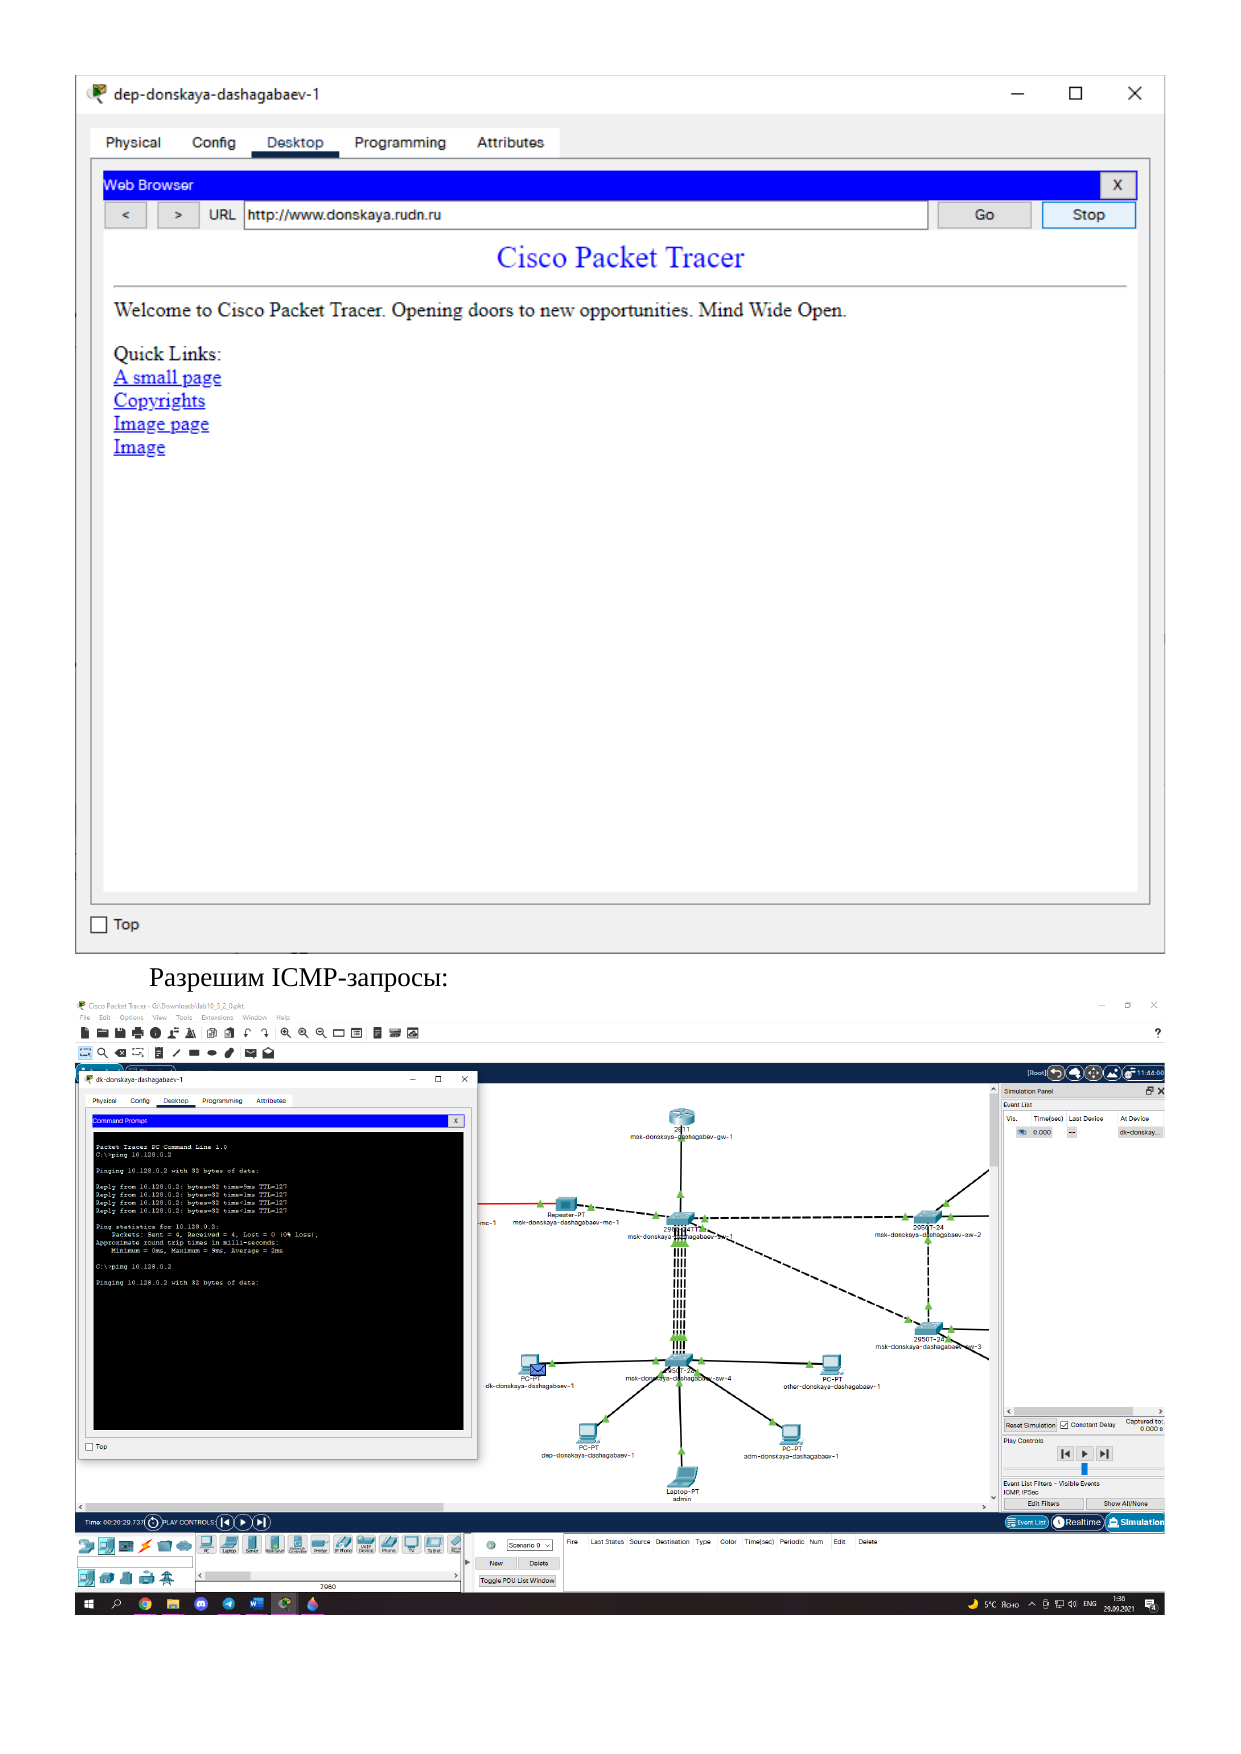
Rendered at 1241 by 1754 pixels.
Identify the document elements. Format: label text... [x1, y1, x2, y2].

text Разрешим ICMP-запросы: [149, 961, 1165, 992]
picture [1109, 1518, 1118, 1527]
picture [75, 1000, 1165, 1615]
picture [1125, 1520, 1135, 1524]
picture [75, 75, 1166, 954]
